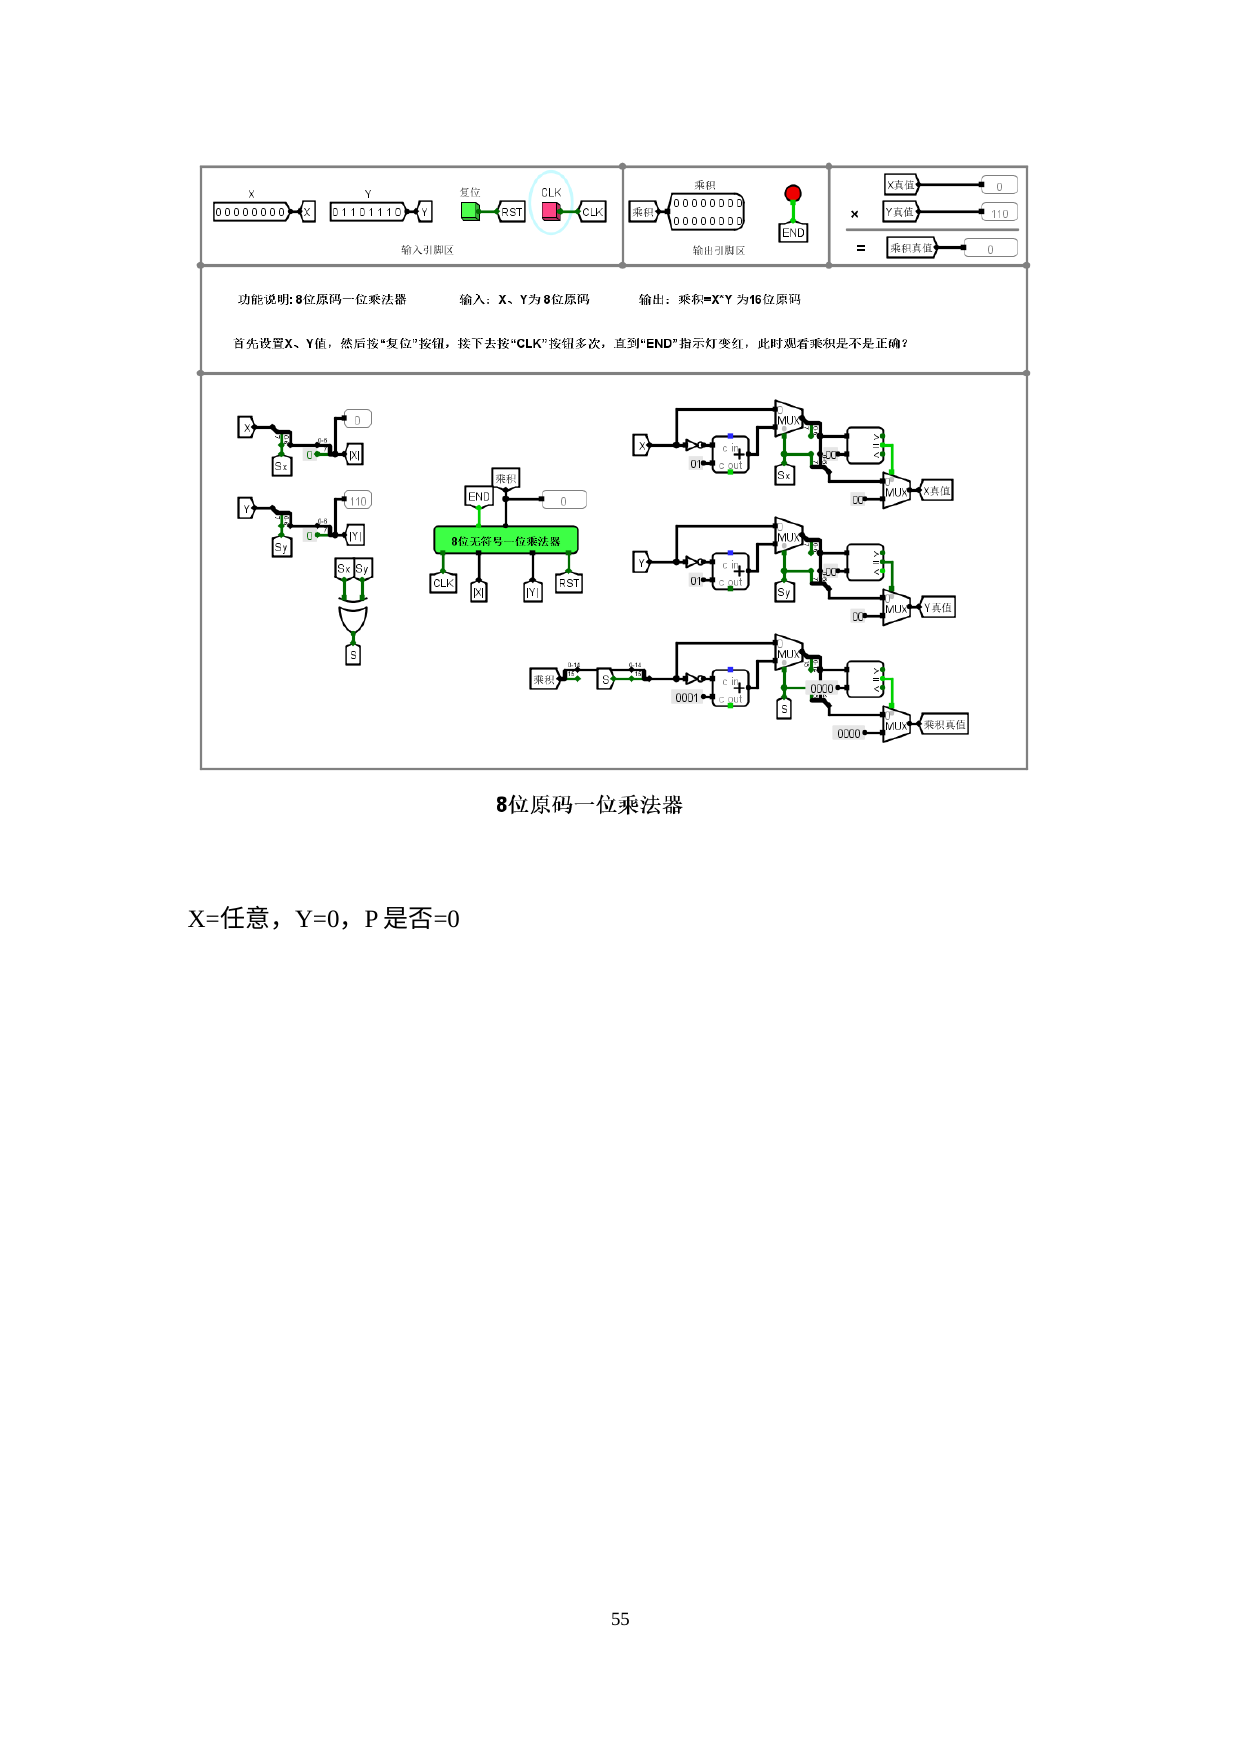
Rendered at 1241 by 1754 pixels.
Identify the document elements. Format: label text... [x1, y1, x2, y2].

text X=任意，Y=0，P是否=0 [187, 884, 1053, 949]
picture [187, 162, 1053, 841]
